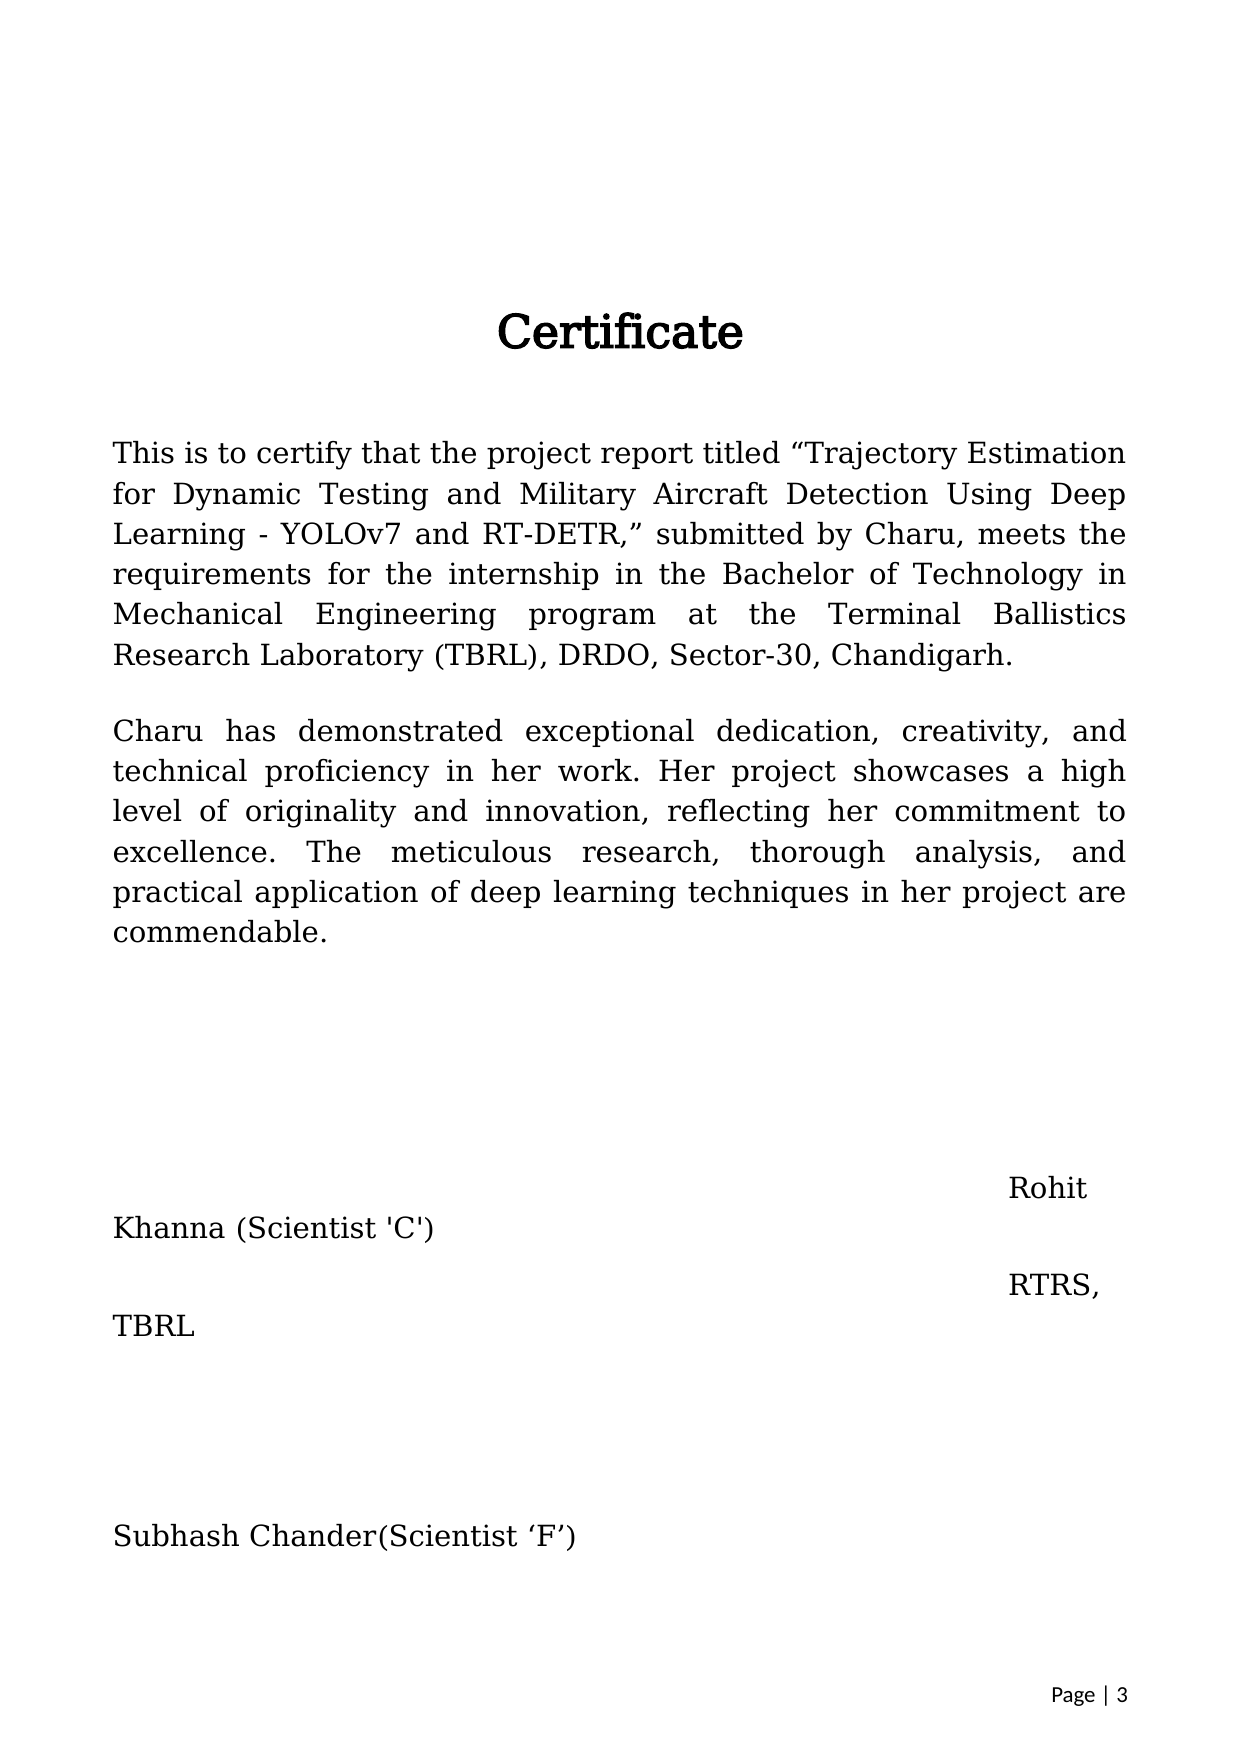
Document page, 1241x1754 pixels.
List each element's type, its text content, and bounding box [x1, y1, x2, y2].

text Rohit Khanna (Scientist 'C') [112, 1170, 1128, 1245]
text RTRS, TBRL [112, 1267, 1128, 1342]
text Certificate [112, 302, 1128, 357]
text Charu has demonstrated exceptional dedication, creativity, and technical proficiency in her work. Her project showcases a high level of originality and innovation, reflecting her commitment to excellence. The meticulous research, thorough analysis, and practical application of deep learning techniques in her project are commendable. [112, 712, 1128, 948]
text Subhash Chander(Scientist ‘F’) [112, 1484, 1128, 1552]
text This is to certify that the project report titled “Trajectory Estimation for Dynamic Testing and Military Aircraft Detection Using Deep Learning - YOLOv7 and RT-DETR,” submitted by Charu, meets the requirements for the internship in the Bachelor of Technology in Mechanical Engineering program at the Terminal Ballistics Research Laboratory (TBRL), DRDO, Sector-30, Chandigarh. [112, 435, 1128, 671]
